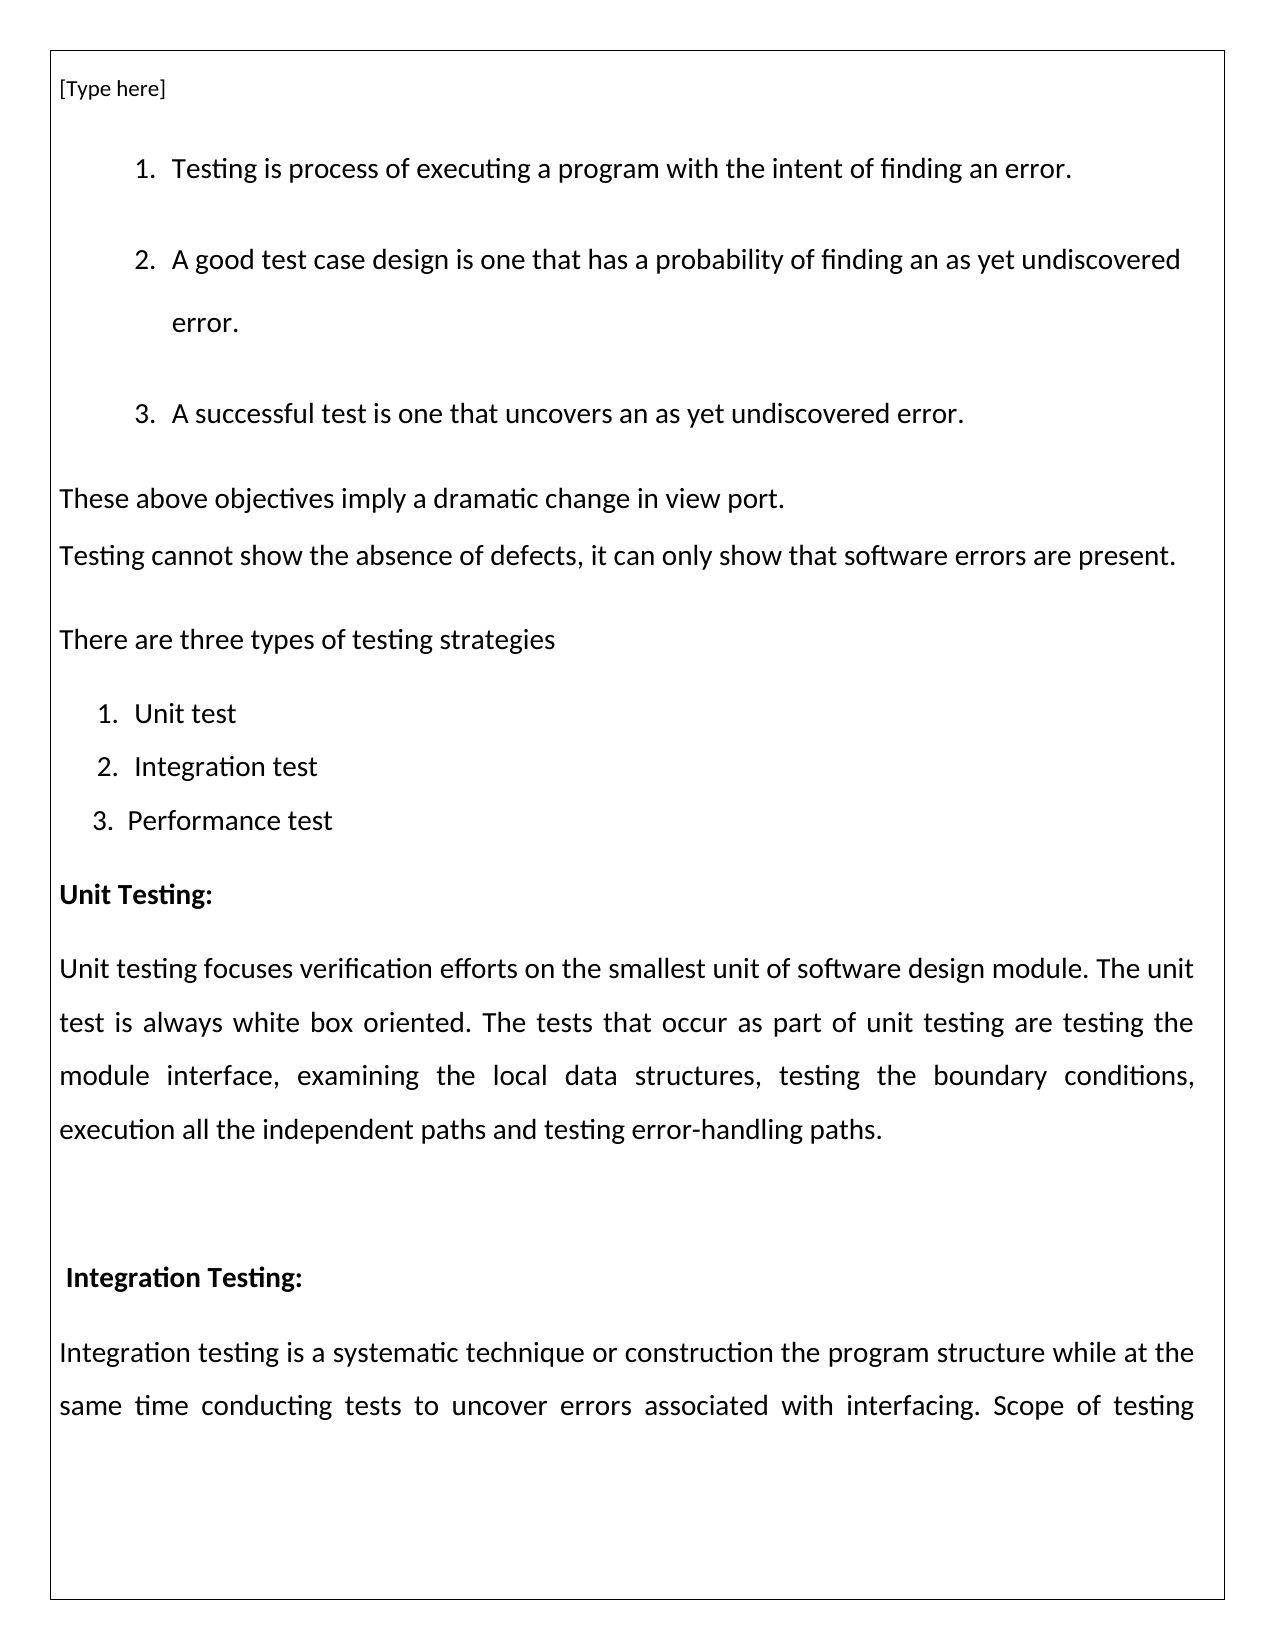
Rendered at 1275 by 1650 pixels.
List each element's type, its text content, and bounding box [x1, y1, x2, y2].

text Integration Testing: [59, 1259, 1196, 1295]
list Testing is process of executing a program with the intent of finding an error. [134, 150, 1196, 186]
text Unit Testing: [59, 876, 1196, 912]
list Unit test [97, 695, 1196, 731]
text 3. Performance test [59, 802, 1196, 838]
list A good test case design is one that has a probability of finding an as yet undiscovered error. [134, 241, 1196, 340]
list Integration test [97, 748, 1196, 784]
text There are three types of testing strategies [59, 621, 1196, 656]
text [59, 1334, 1196, 1423]
text Testing cannot show the absence of defects, it can only show that software errors are present. [59, 537, 1196, 572]
text Unit testing focuses verification efforts on the smallest unit of software design module. The unit test is always white box oriented. The tests that occur as part of unit testing are testing the module interface, examining the local data structures, testing the boundary conditions, execution all the independent paths and testing error-handling paths. [59, 951, 1196, 1146]
list A successful test is one that uncovers an as yet undiscovered error. [134, 395, 1196, 431]
text These above objectives imply a dramatic change in view port. [59, 480, 1196, 516]
